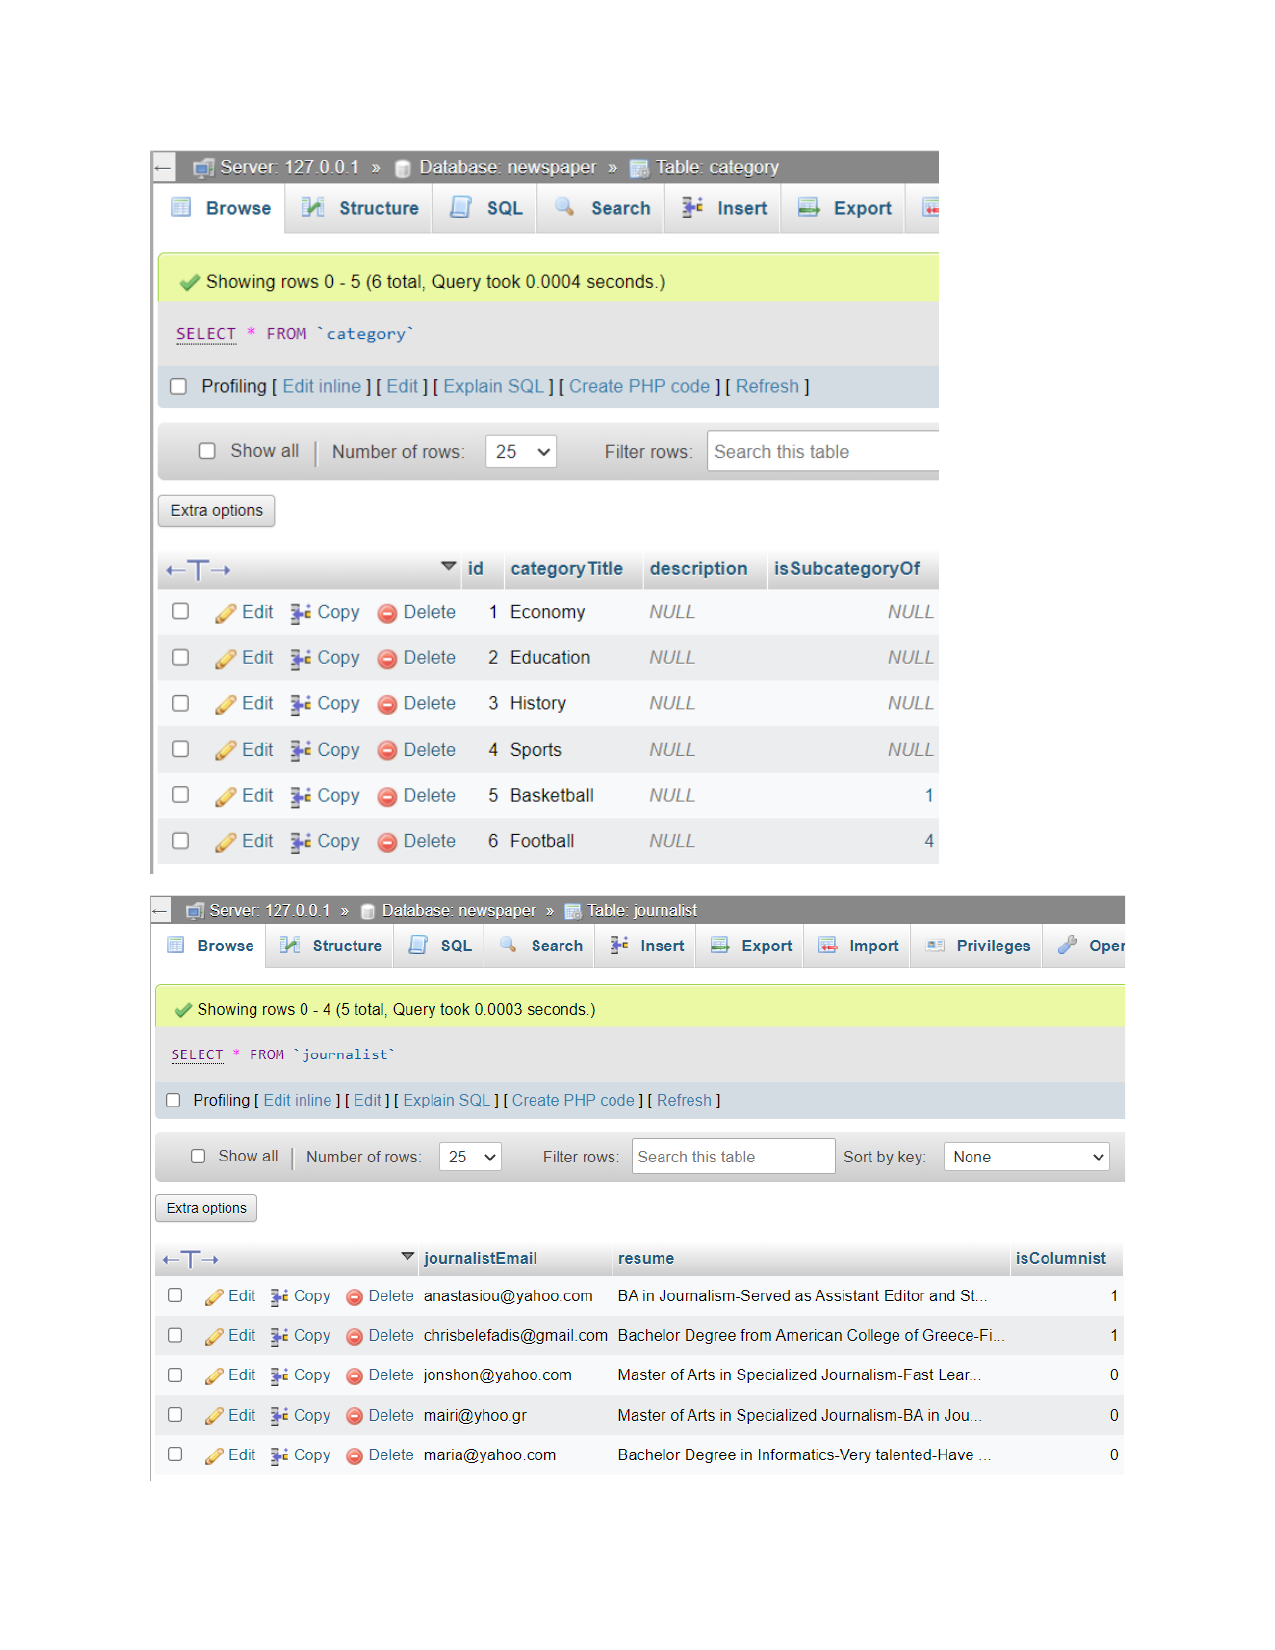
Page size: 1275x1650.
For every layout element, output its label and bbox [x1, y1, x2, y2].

picture [150, 150, 939, 874]
picture [150, 894, 1125, 1481]
